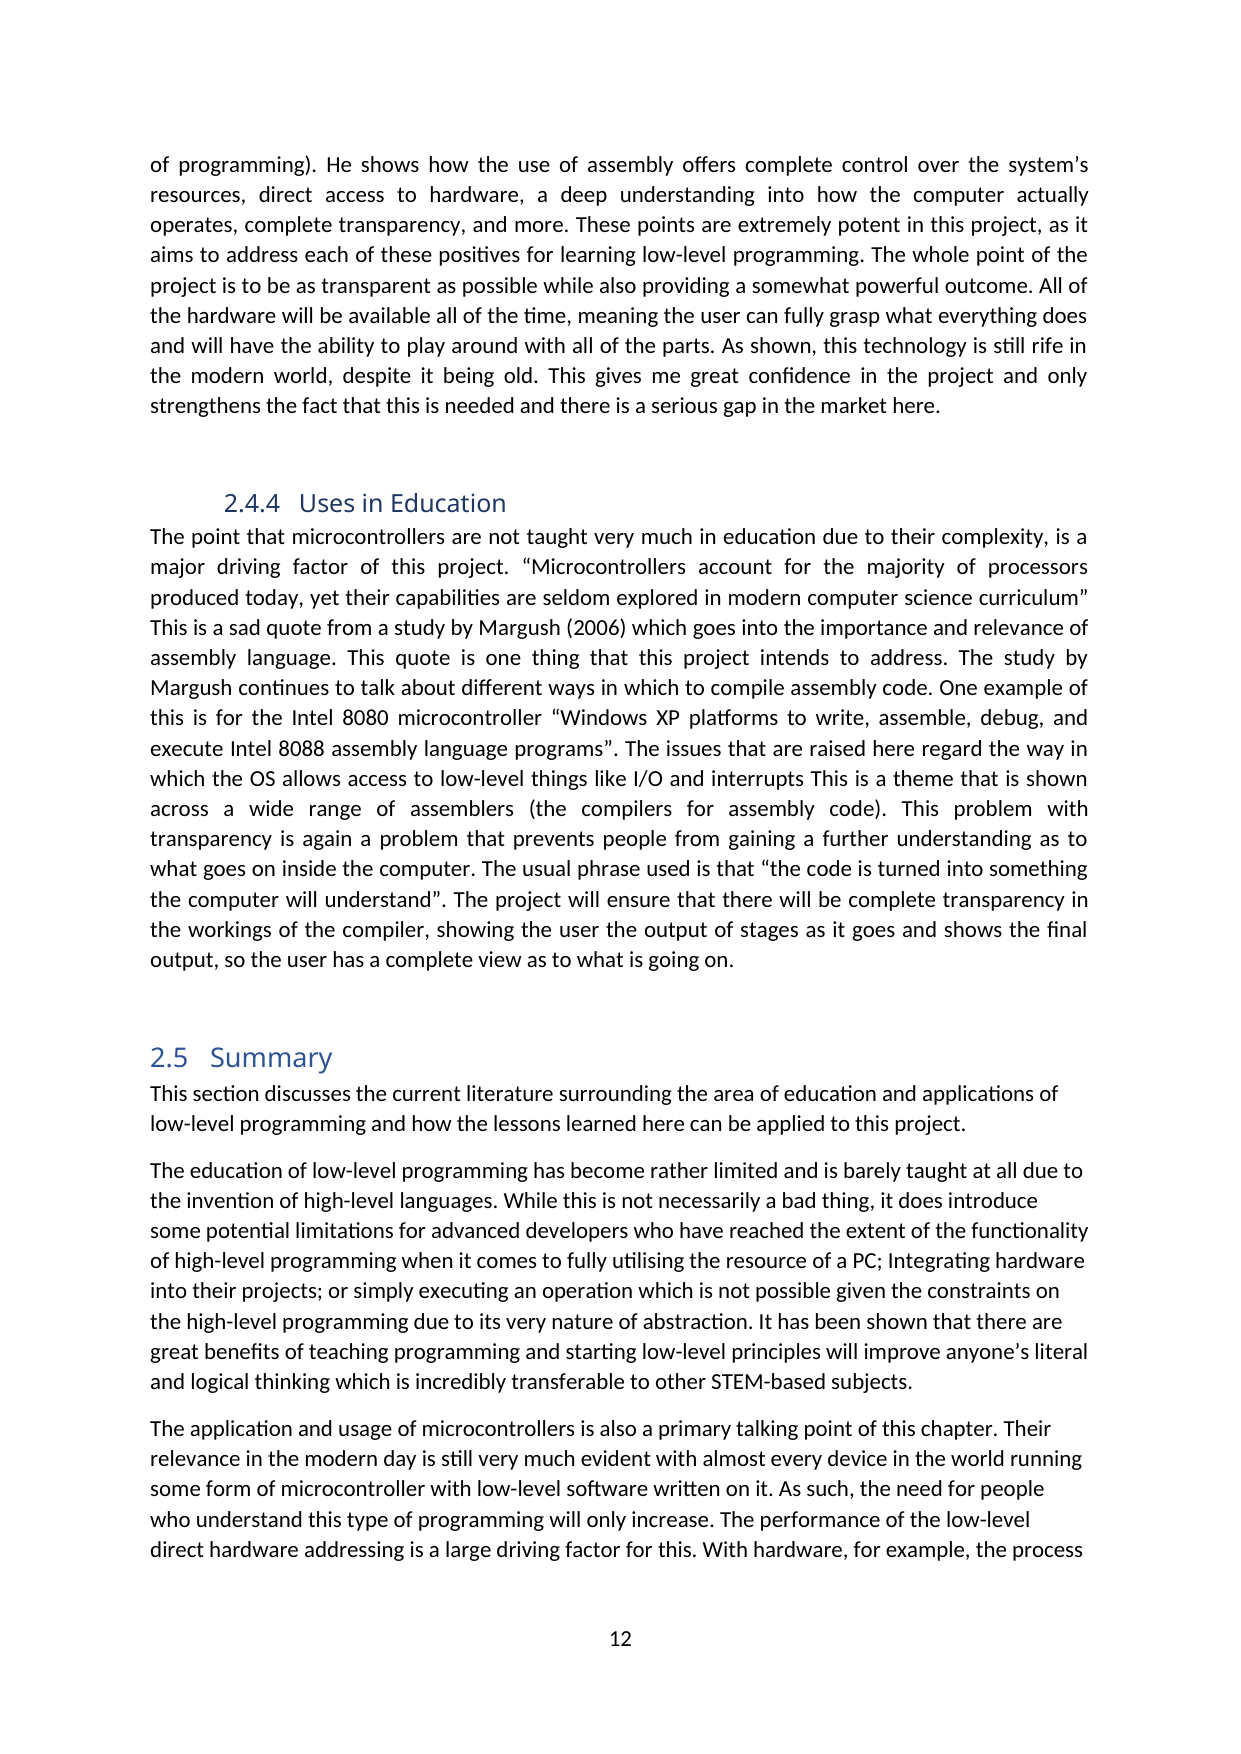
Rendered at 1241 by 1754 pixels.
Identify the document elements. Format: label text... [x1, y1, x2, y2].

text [150, 1414, 1090, 1563]
text The point that microcontrollers are not taught very much in education due to their complexity, is a major driving factor of this project. “Microcontrollers account for the majority of processors produced today, yet their capabilities are seldom explored in modern computer science curriculum” This is a sad quote from a study by Margush (2006) which goes into the importance and relevance of assembly language. This quote is one thing that this project intends to address. The study by Margush continues to talk about different ways in which to compile assembly code. One example of this is for the Intel 8080 microcontroller “Windows XP platforms to write, assemble, debug, and execute Intel 8088 assembly language programs”. The issues that are raised here regard the way in which the OS allows access to low-level things like I/O and interrupts This is a theme that is shown across a wide range of assemblers (the compilers for assembly code). This problem with transparency is again a problem that prevents people from gaining a further understanding as to what goes on inside the computer. The usual phrase used is that “the code is turned into something the computer will understand”. The project will ensure that there will be complete transparency in the workings of the compiler, showing the user the output of stages as it goes and shows the final output, so the user has a complete view as to what is going on. [150, 522, 1090, 973]
text The education of low-level programming has become rather limited and is barely taught at all due to the invention of high-level languages. While this is not necessarily a bad thing, it does introduce some potential limitations for advanced developers who have reached the extent of the functionality of high-level programming when it comes to fully utilising the resource of a PC; Integrating hardware into their projects; or simply executing an operation which is not possible given the constraints on the high-level programming due to its very nature of abstraction. It has been shown that there are great benefits of teaching programming and starting low-level principles will improve anyone’s literal and logical thinking which is incredibly transferable to other STEM-based subjects. [150, 1156, 1090, 1395]
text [150, 150, 1090, 420]
text This section discusses the current literature surrounding the area of education and applications of low-level programming and how the lessons learned here can be applied to this project. [150, 1079, 1090, 1137]
subtitle Uses in Education [224, 485, 1090, 519]
subtitle Summary [150, 1039, 1090, 1076]
